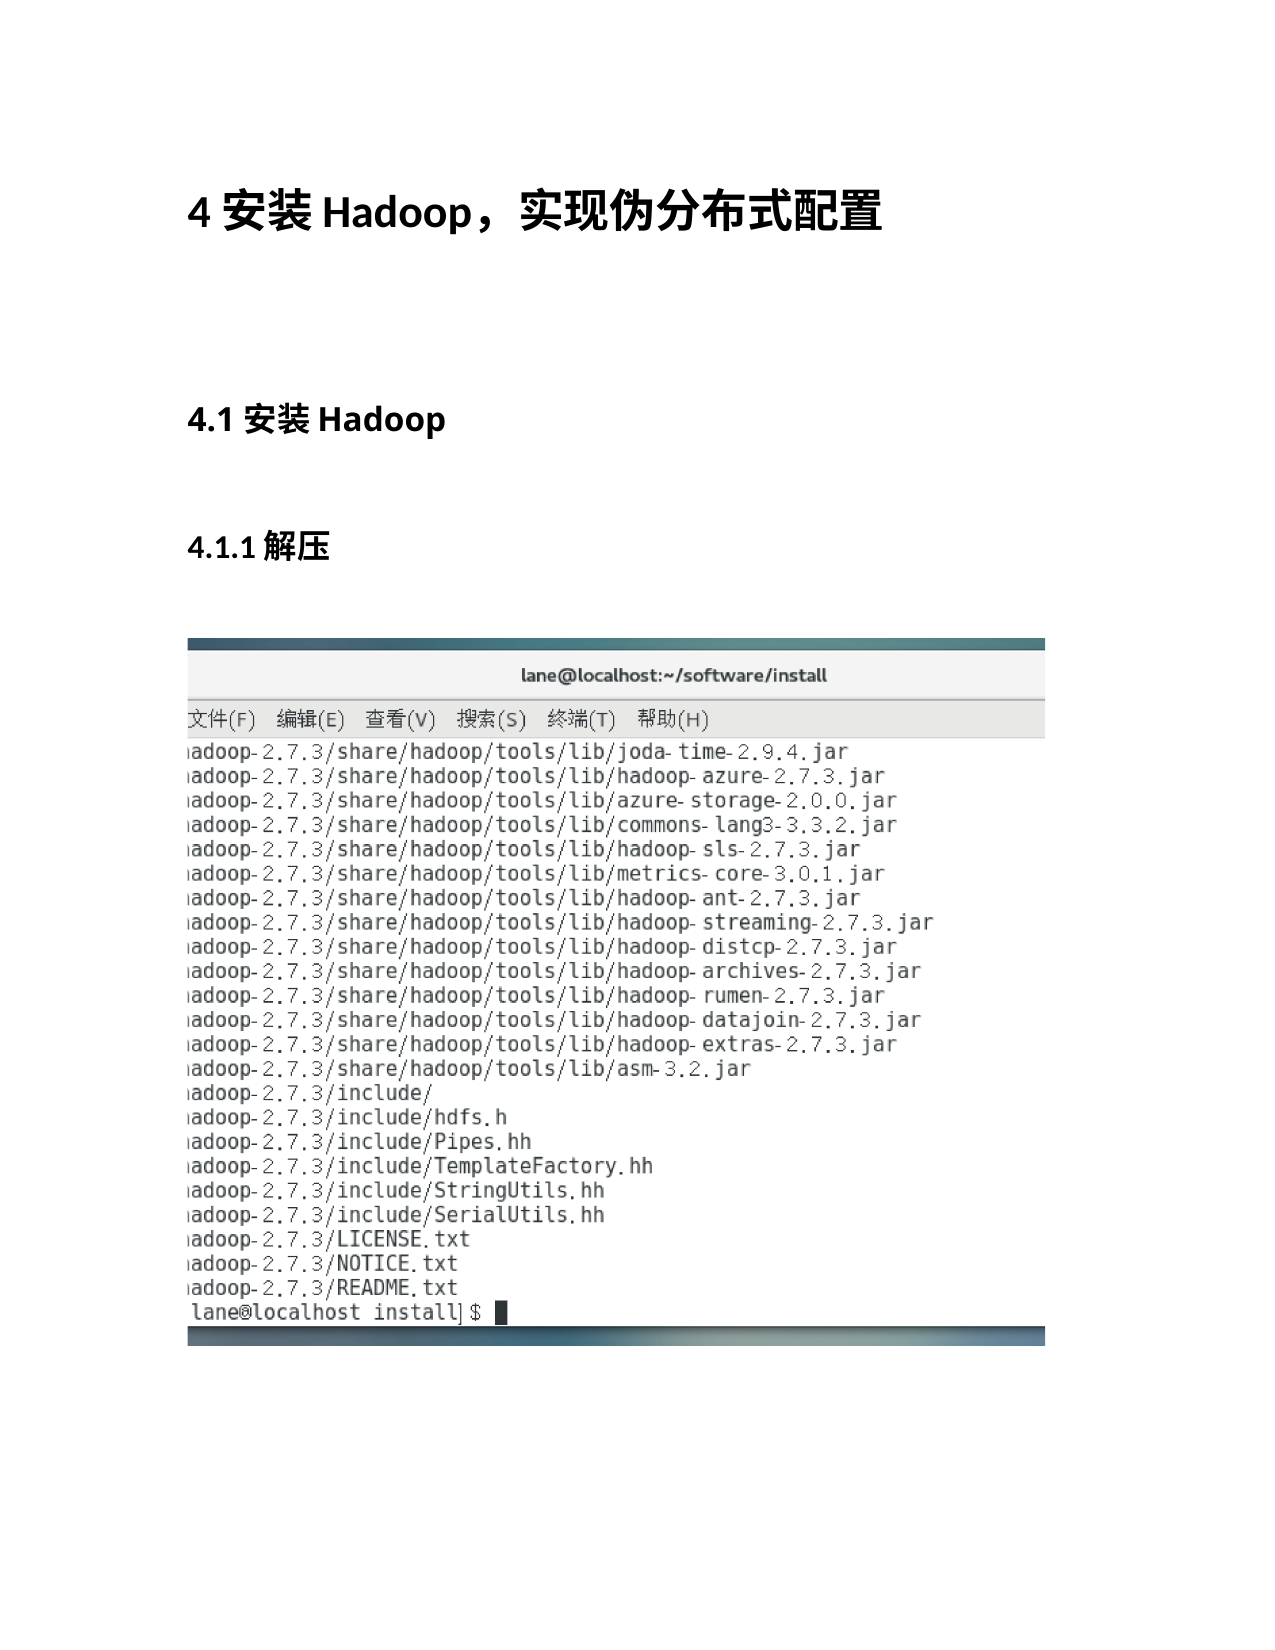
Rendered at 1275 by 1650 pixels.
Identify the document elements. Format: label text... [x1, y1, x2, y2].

picture [187, 638, 1046, 1346]
subtitle 4.1.1 解压 [187, 512, 1087, 577]
subtitle 4 安装Hadoop，实现伪分布式配置 [187, 159, 1087, 256]
subtitle 4.1 安装Hadoop [187, 384, 1087, 449]
